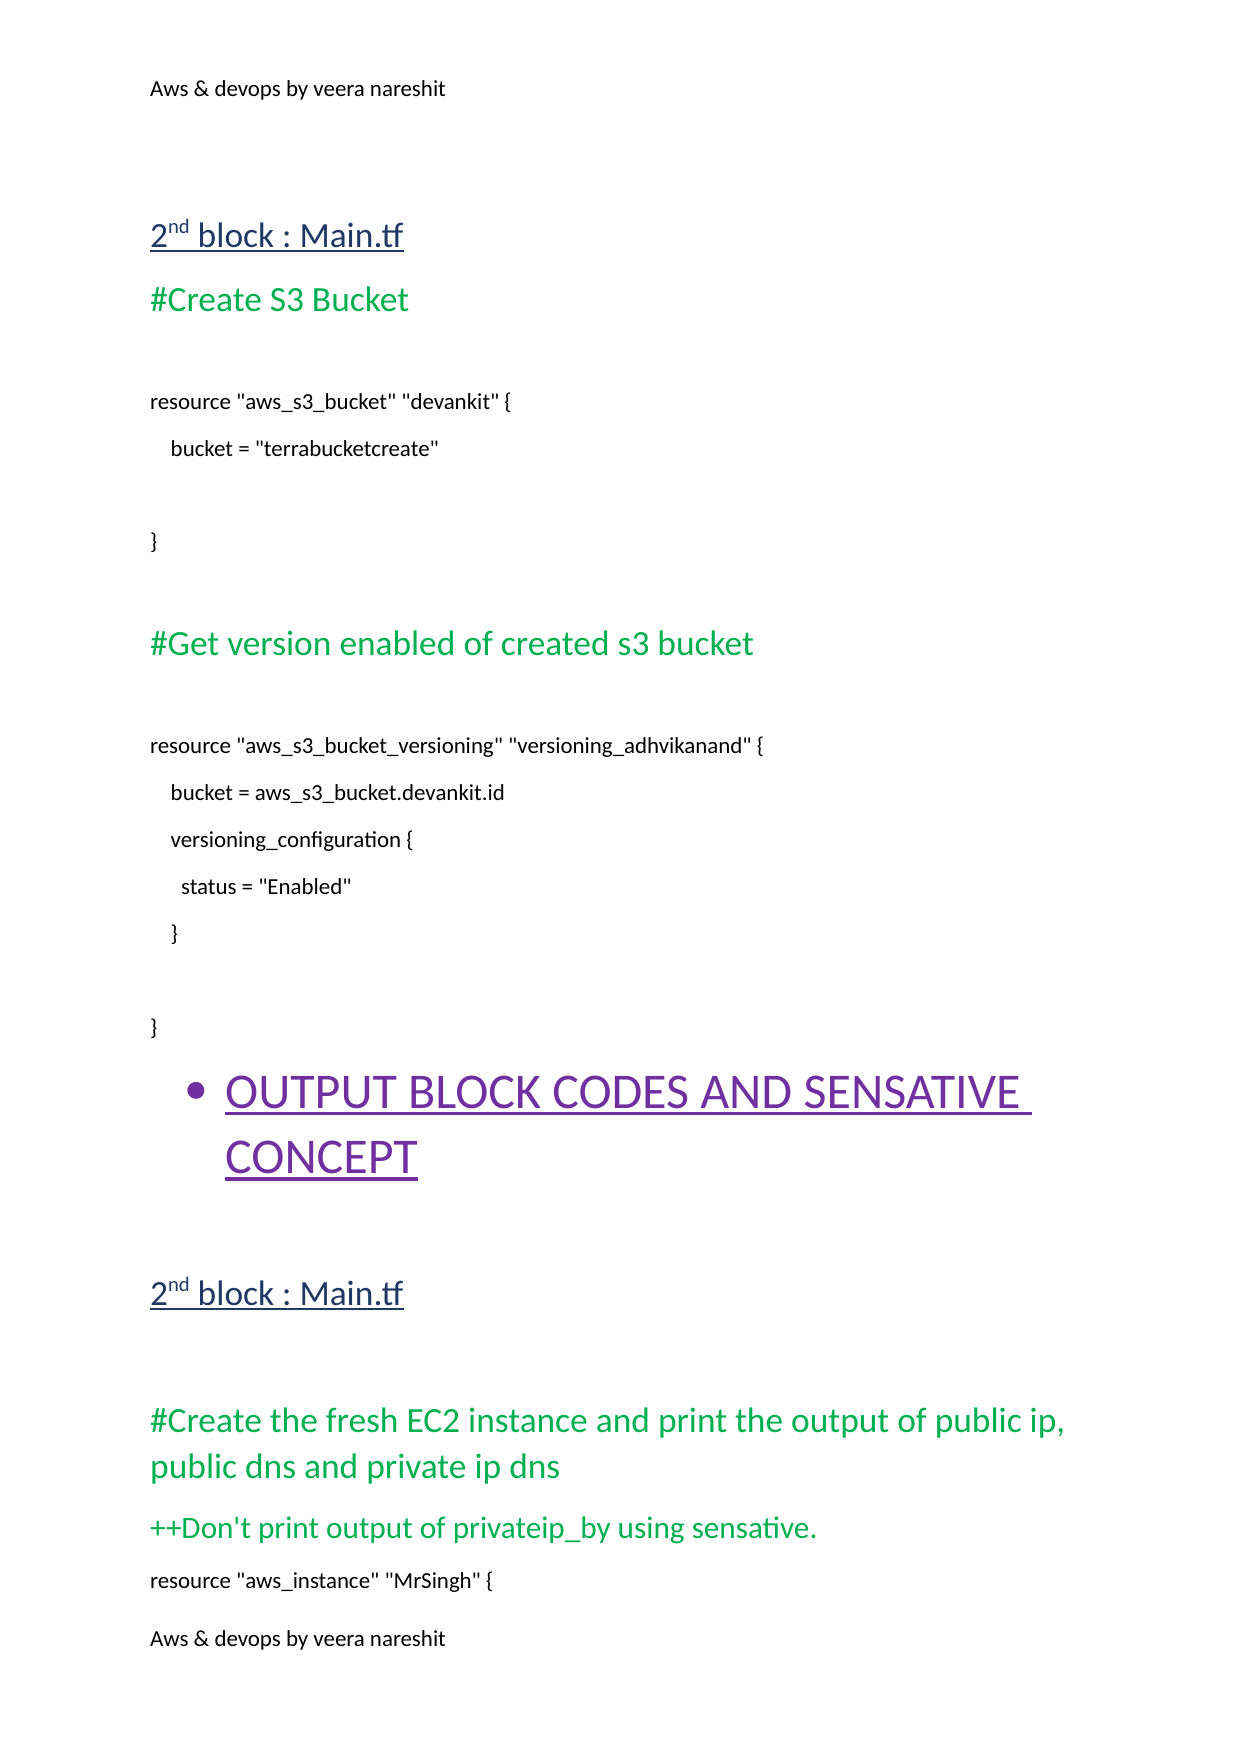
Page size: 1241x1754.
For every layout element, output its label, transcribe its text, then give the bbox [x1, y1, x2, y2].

text #Create the fresh EC2 instance and print the output of public ip, public dns and private ip dns [150, 1398, 1090, 1488]
text 2nd block : Main.tf [150, 213, 1090, 257]
text bucket = aws_s3_bucket.devankit.id [150, 778, 1090, 806]
text resource "aws_s3_bucket" "devankit" { [150, 387, 1090, 415]
text 2nd block : Main.tf [150, 1271, 1090, 1314]
list OUTPUT BLOCK CODES AND SENSATIVE CONCEPT [187, 1059, 1090, 1186]
text resource "aws_instance" "MrSingh" { [150, 1566, 1090, 1594]
text resource "aws_s3_bucket_versioning" "versioning_adhvikanand" { [150, 731, 1090, 759]
text #Create S3 Bucket [150, 277, 1090, 320]
text #Get version enabled of created s3 bucket [150, 621, 1090, 664]
text status = "Enabled" [150, 872, 1090, 900]
text } [150, 1013, 1090, 1041]
text ++Don't print output of privateip_by using sensative. [150, 1508, 1090, 1546]
text } [150, 527, 1090, 556]
text bucket = "terrabucketcreate" [150, 434, 1090, 462]
text versioning_configuration { [150, 825, 1090, 853]
text } [150, 919, 1090, 947]
